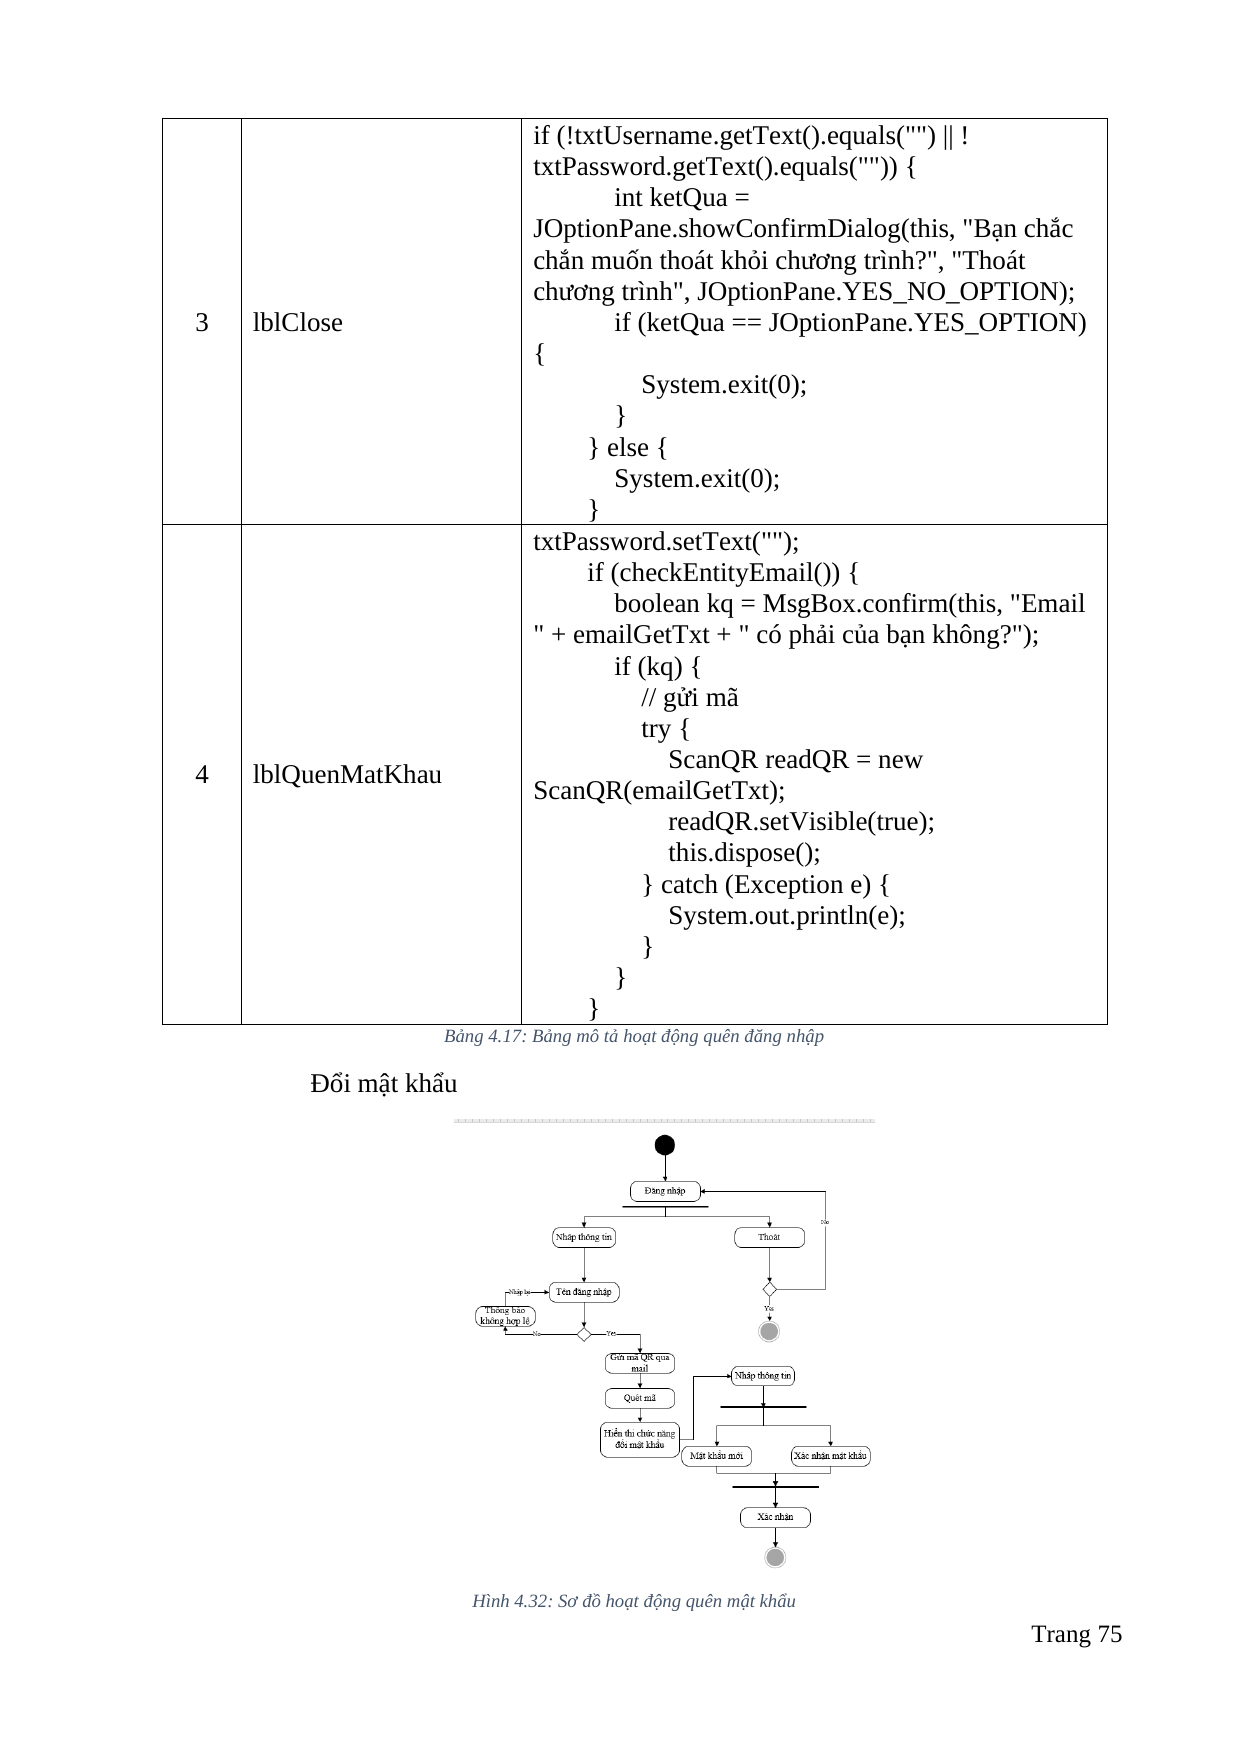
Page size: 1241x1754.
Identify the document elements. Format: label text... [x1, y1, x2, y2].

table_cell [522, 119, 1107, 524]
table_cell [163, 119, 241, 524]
text Đổi mật khẩu [310, 1067, 1122, 1098]
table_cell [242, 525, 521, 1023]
picture [453, 1119, 876, 1569]
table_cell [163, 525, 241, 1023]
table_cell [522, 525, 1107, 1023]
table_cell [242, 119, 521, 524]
